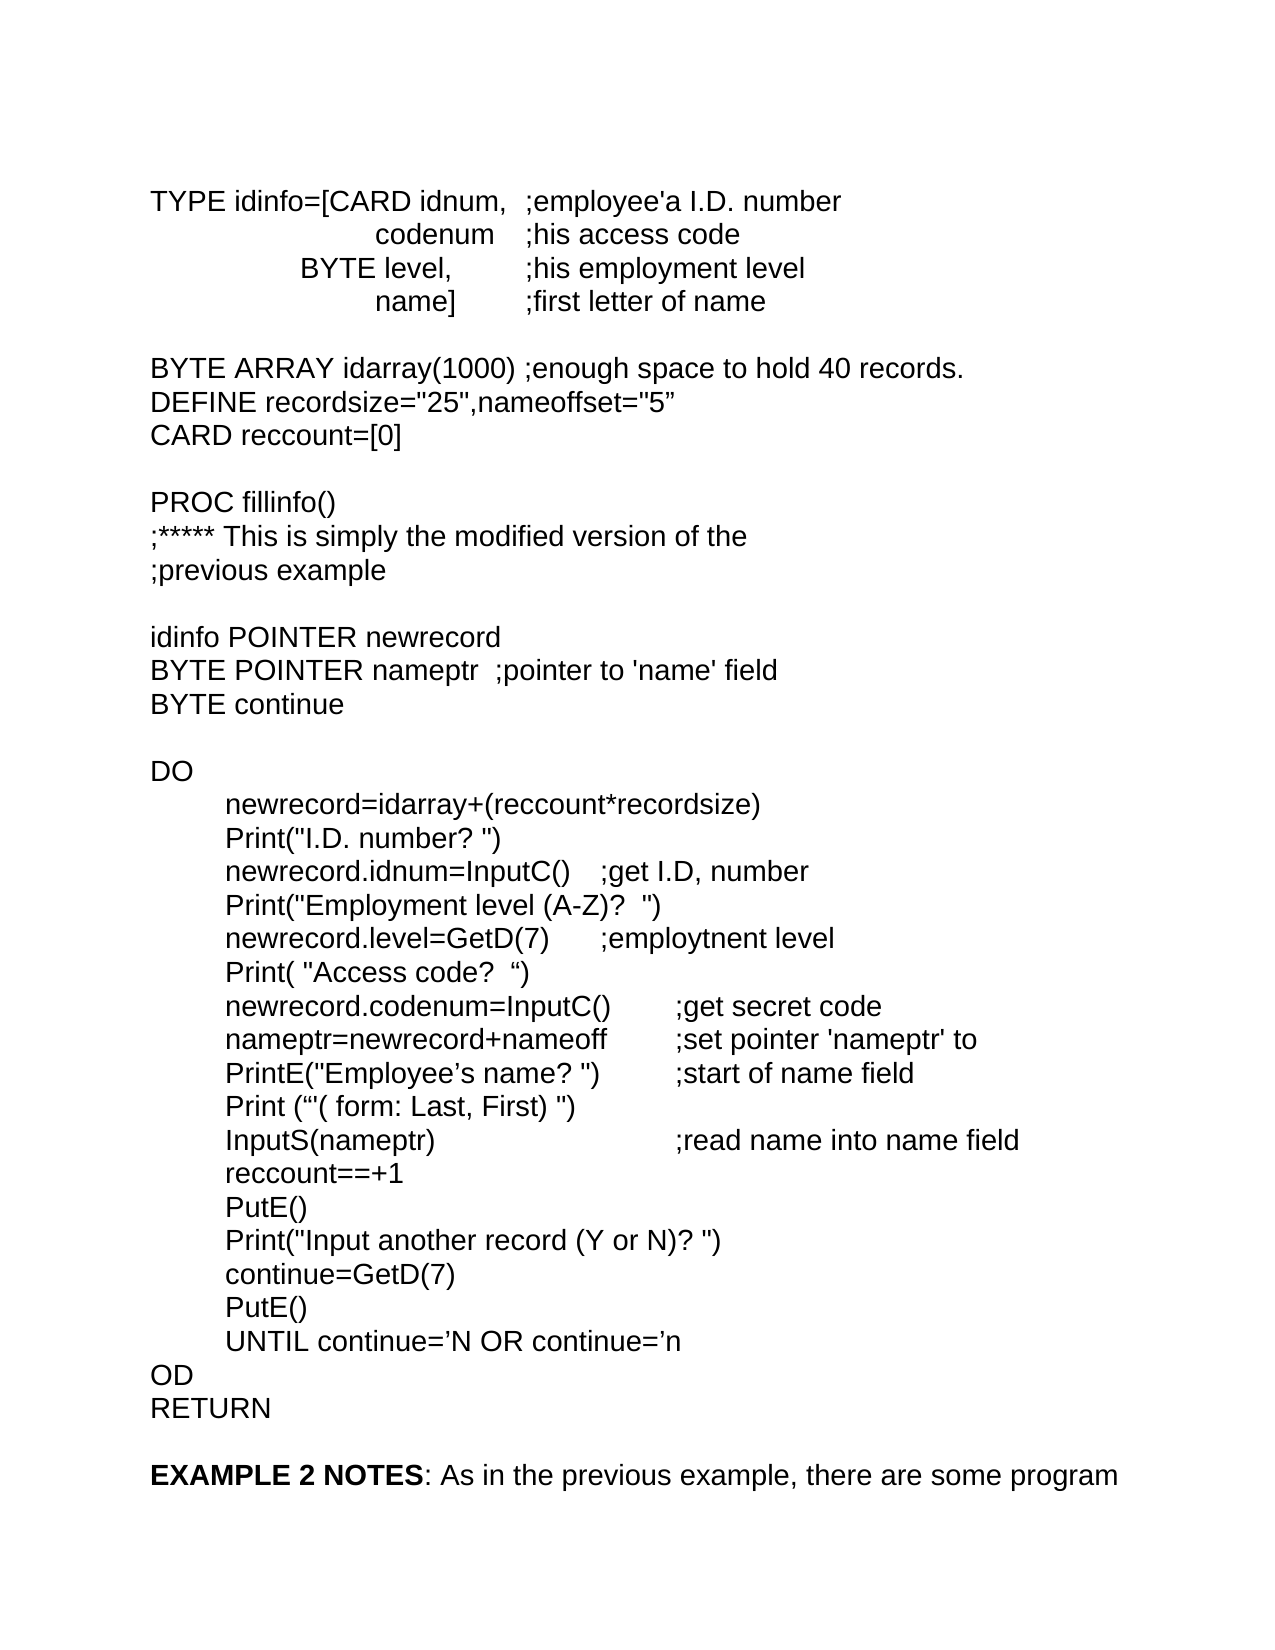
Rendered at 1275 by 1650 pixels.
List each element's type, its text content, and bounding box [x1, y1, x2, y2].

text OD [150, 1357, 1125, 1391]
text reccount==+1 [150, 1156, 1125, 1190]
text DEFINE recordsize="25",nameoffset="5” [150, 385, 1125, 418]
text BYTE POINTER nameptr ;pointer to 'name' field [150, 653, 1125, 687]
text CARD reccount=[0] [150, 418, 1125, 452]
text InputS(nameptr) ;read name into name field [150, 1123, 1125, 1156]
text newrecord.idnum=InputC() ;get I.D, number [150, 854, 1125, 888]
text PutE() [150, 1290, 1125, 1324]
text ;***** This is simply the modified version of the [150, 519, 1125, 552]
text newrecord.codenum=InputC() ;get secret code nameptr=newrecord+nameoff ;set pointer 'nameptr' to [150, 988, 1125, 1056]
text UNTIL continue=’N OR continue=’n [150, 1324, 1125, 1357]
text PROC fillinfo() [150, 485, 1125, 519]
text idinfo POINTER newrecord [150, 619, 1125, 653]
text Print (“'( form: Last, First) ") [150, 1089, 1125, 1123]
text PutE() [150, 1190, 1125, 1223]
text newrecord.level=GetD(7) ;employtnent level [150, 921, 1125, 955]
text BYTE ARRAY idarray(1000) ;enough space to hold 40 records. [150, 351, 1125, 385]
text name] ;first letter of name [150, 284, 1125, 318]
text Print( "Access code? “) [150, 955, 1125, 988]
text TYPE idinfo=[CARD idnum, ;employee'a I.D. number [150, 183, 1125, 217]
text Print("I.D. number? ") [150, 821, 1125, 854]
text Print("Employment level (A-Z)? ") [150, 888, 1125, 921]
text newrecord=idarray+(reccount*recordsize) [150, 787, 1125, 821]
text RETURN [150, 1391, 1125, 1424]
text BYTE level, ;his employment level [150, 251, 1125, 284]
text codenum ;his access code [150, 217, 1125, 251]
text PrintE("Employee’s name? ") ;start of name field [150, 1056, 1125, 1089]
text ;previous example [150, 552, 1125, 586]
text Print("Input another record (Y or N)? ") [150, 1223, 1125, 1257]
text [150, 1458, 1125, 1492]
text continue=GetD(7) [150, 1257, 1125, 1290]
text BYTE continue [150, 687, 1125, 720]
text DO [150, 754, 1125, 787]
